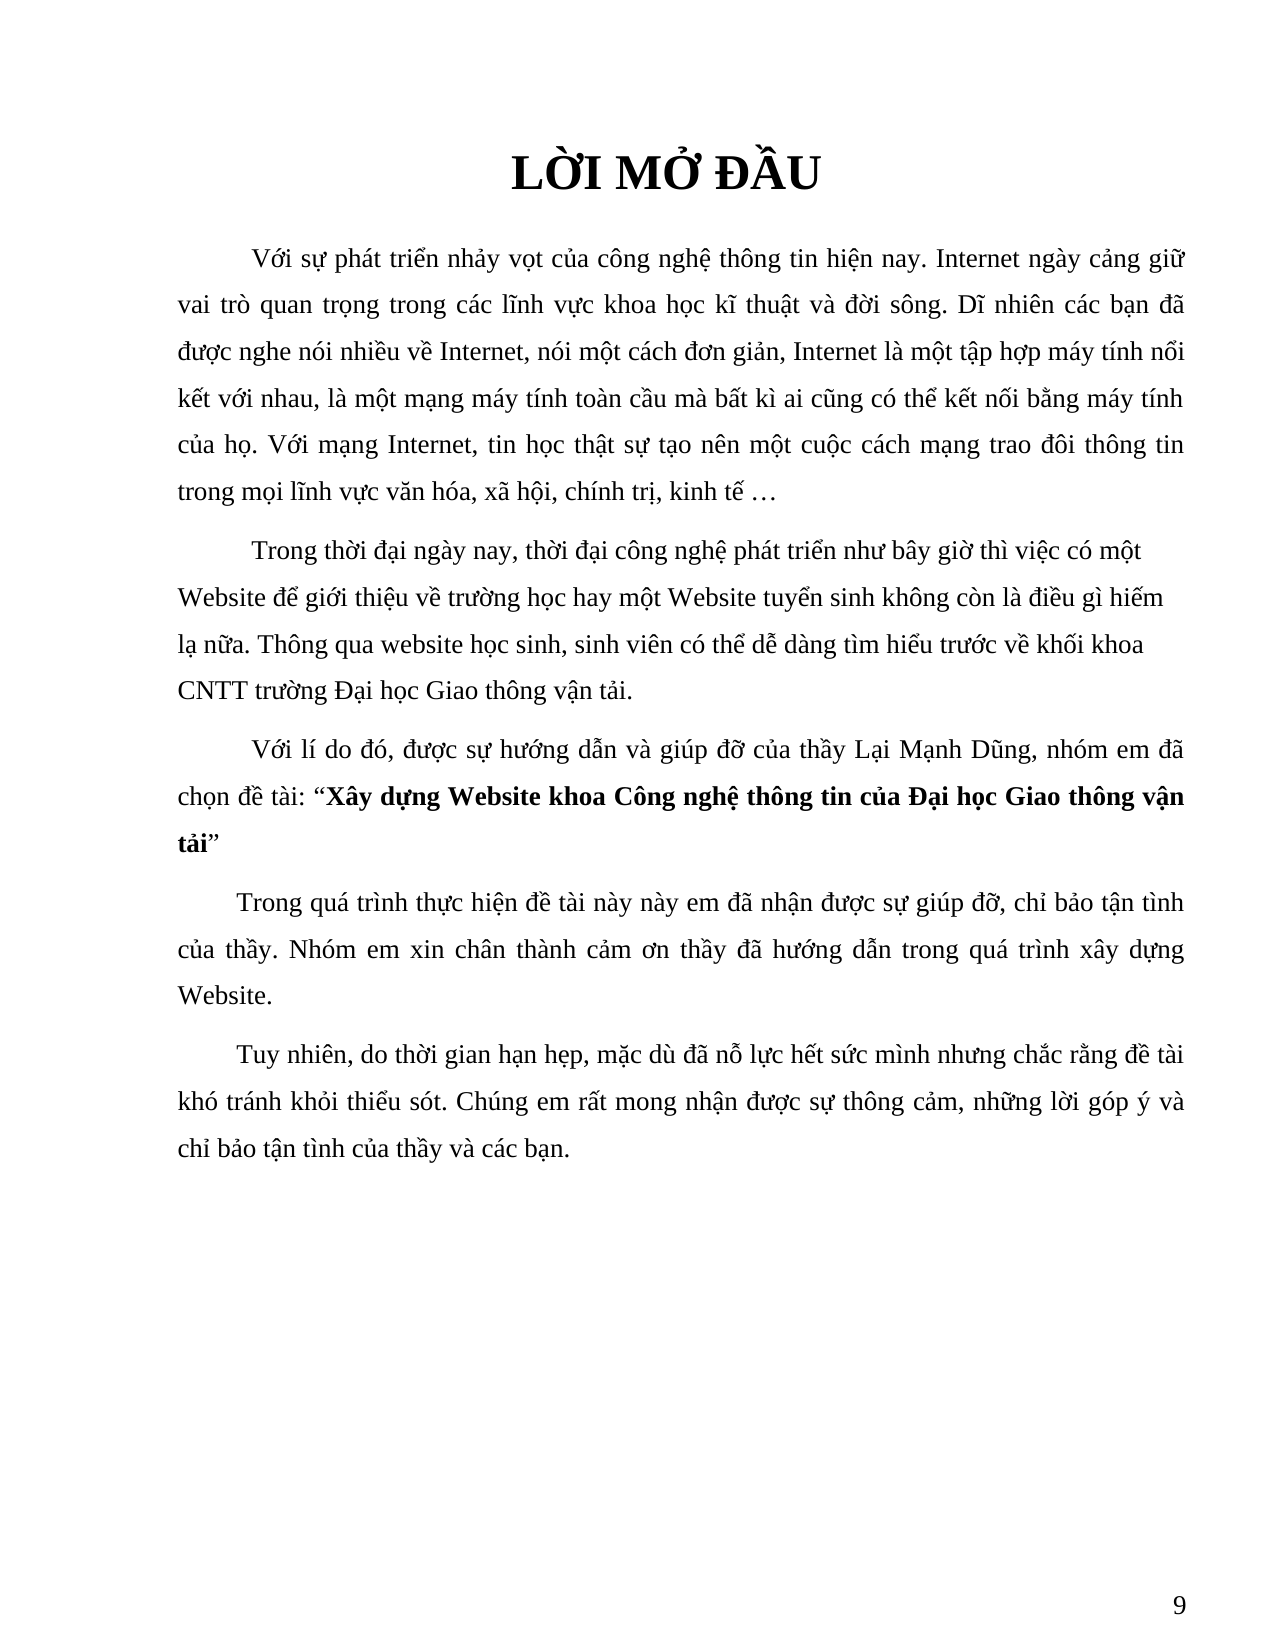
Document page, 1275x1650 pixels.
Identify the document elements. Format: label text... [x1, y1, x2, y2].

text Tuy nhiên, do thời gian hạn hẹp, mặc dù đã nỗ lực hết sức mình nhưng chắc rằng đề tài khó tránh khỏi thiểu sót. Chúng em rất mong nhận được sự thông cảm, những lời góp ý và chỉ bảo tận tình của thầy và các bạn. [177, 1038, 1186, 1163]
subtitle LỜI MỞ ĐẦU [148, 143, 1186, 201]
text Với lí do đó, được sự hướng dẫn và giúp đỡ của thầy Lại Mạnh Dũng, nhóm em đã chọn đề tài: “Xây dựng Website khoa Công nghệ thông tin của Đại học Giao thông vận tải” [177, 733, 1186, 858]
text Trong thời đại ngày nay, thời đại công nghệ phát triển như bây giờ thì việc có một Website để giới thiệu về trường học hay một Website tuyển sinh không còn là điều gì hiếm lạ nữa. Thông qua website học sinh, sinh viên có thể dễ dàng tìm hiểu trước về khối khoa CNTT trường Đại học Giao thông vận tải. [177, 534, 1186, 706]
text Với sự phát triển nhảy vọt của công nghệ thông tin hiện nay. Internet ngày cảng giữ vai trò quan trọng trong các lĩnh vực khoa học kĩ thuật và đời sông. Dĩ nhiên các bạn đã được nghe nói nhiều về Internet, nói một cách đơn giản, Internet là một tập hợp máy tính nổi kết với nhau, là một mạng máy tính toàn cầu mà bất kì ai cũng có thể kết nối bằng máy tính của họ. Với mạng Internet, tin học thật sự tạo nên một cuộc cách mạng trao đôi thông tin trong mọi lĩnh vực văn hóa, xã hội, chính trị, kinh tế … [177, 242, 1186, 506]
text Trong quá trình thực hiện đề tài này này em đã nhận được sự giúp đỡ, chỉ bảo tận tình của thầy. Nhóm em xin chân thành cảm ơn thầy đã hướng dẫn trong quá trình xây dựng Website. [177, 886, 1186, 1011]
